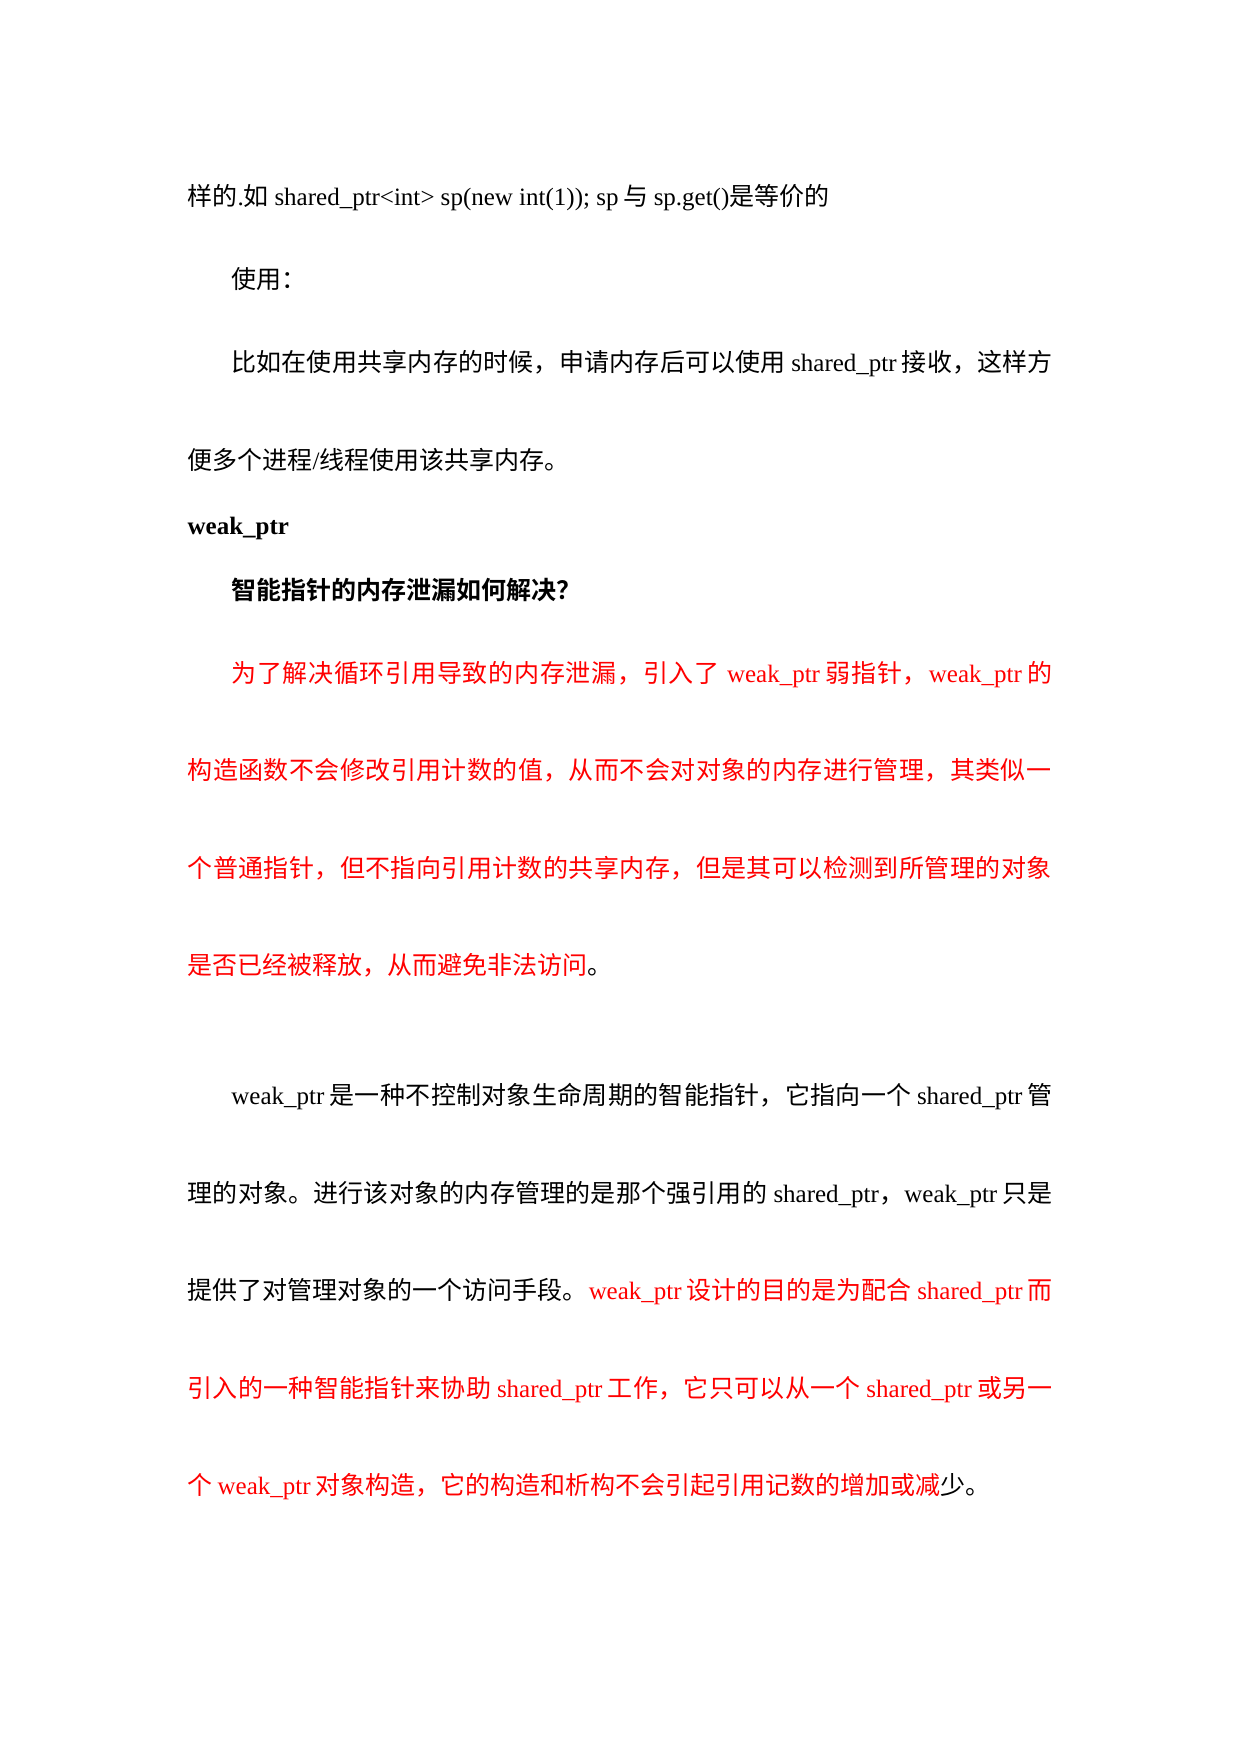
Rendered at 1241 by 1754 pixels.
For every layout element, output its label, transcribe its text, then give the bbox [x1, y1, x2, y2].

text weak_ptr是一种不控制对象生命周期的智能指针，它指向一个shared_ptr管理的对象。进行该对象的内存管理的是那个强引用的shared_ptr，weak_ptr只是提供了对管理对象的一个访问手段。weak_ptr设计的目的是为配合shared_ptr而引入的一种智能指针来协助shared_ptr工作，它只可以从一个shared_ptr或另一个weak_ptr对象构造，它的构造和析构不会引起引用记数的增加或减少。 [187, 1061, 1053, 1516]
text 使用： [187, 245, 1053, 310]
text 为了解决循环引用导致的内存泄漏，引入了weak_ptr弱指针，weak_ptr的构造函数不会修改引用计数的值，从而不会对对象的内存进行管理，其类似一个普通指针，但不指向引用计数的共享内存，但是其可以检测到所管理的对象是否已经被释放，从而避免非法访问。 [187, 639, 1053, 996]
subtitle weak_ptr [187, 509, 1053, 541]
text 比如在使用共享内存的时候，申请内存后可以使用shared_ptr接收，这样方便多个进程/线程使用该共享内存。 [187, 328, 1053, 491]
text 智能指针的内存泄漏如何解决？ [187, 556, 1053, 621]
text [187, 162, 1053, 227]
